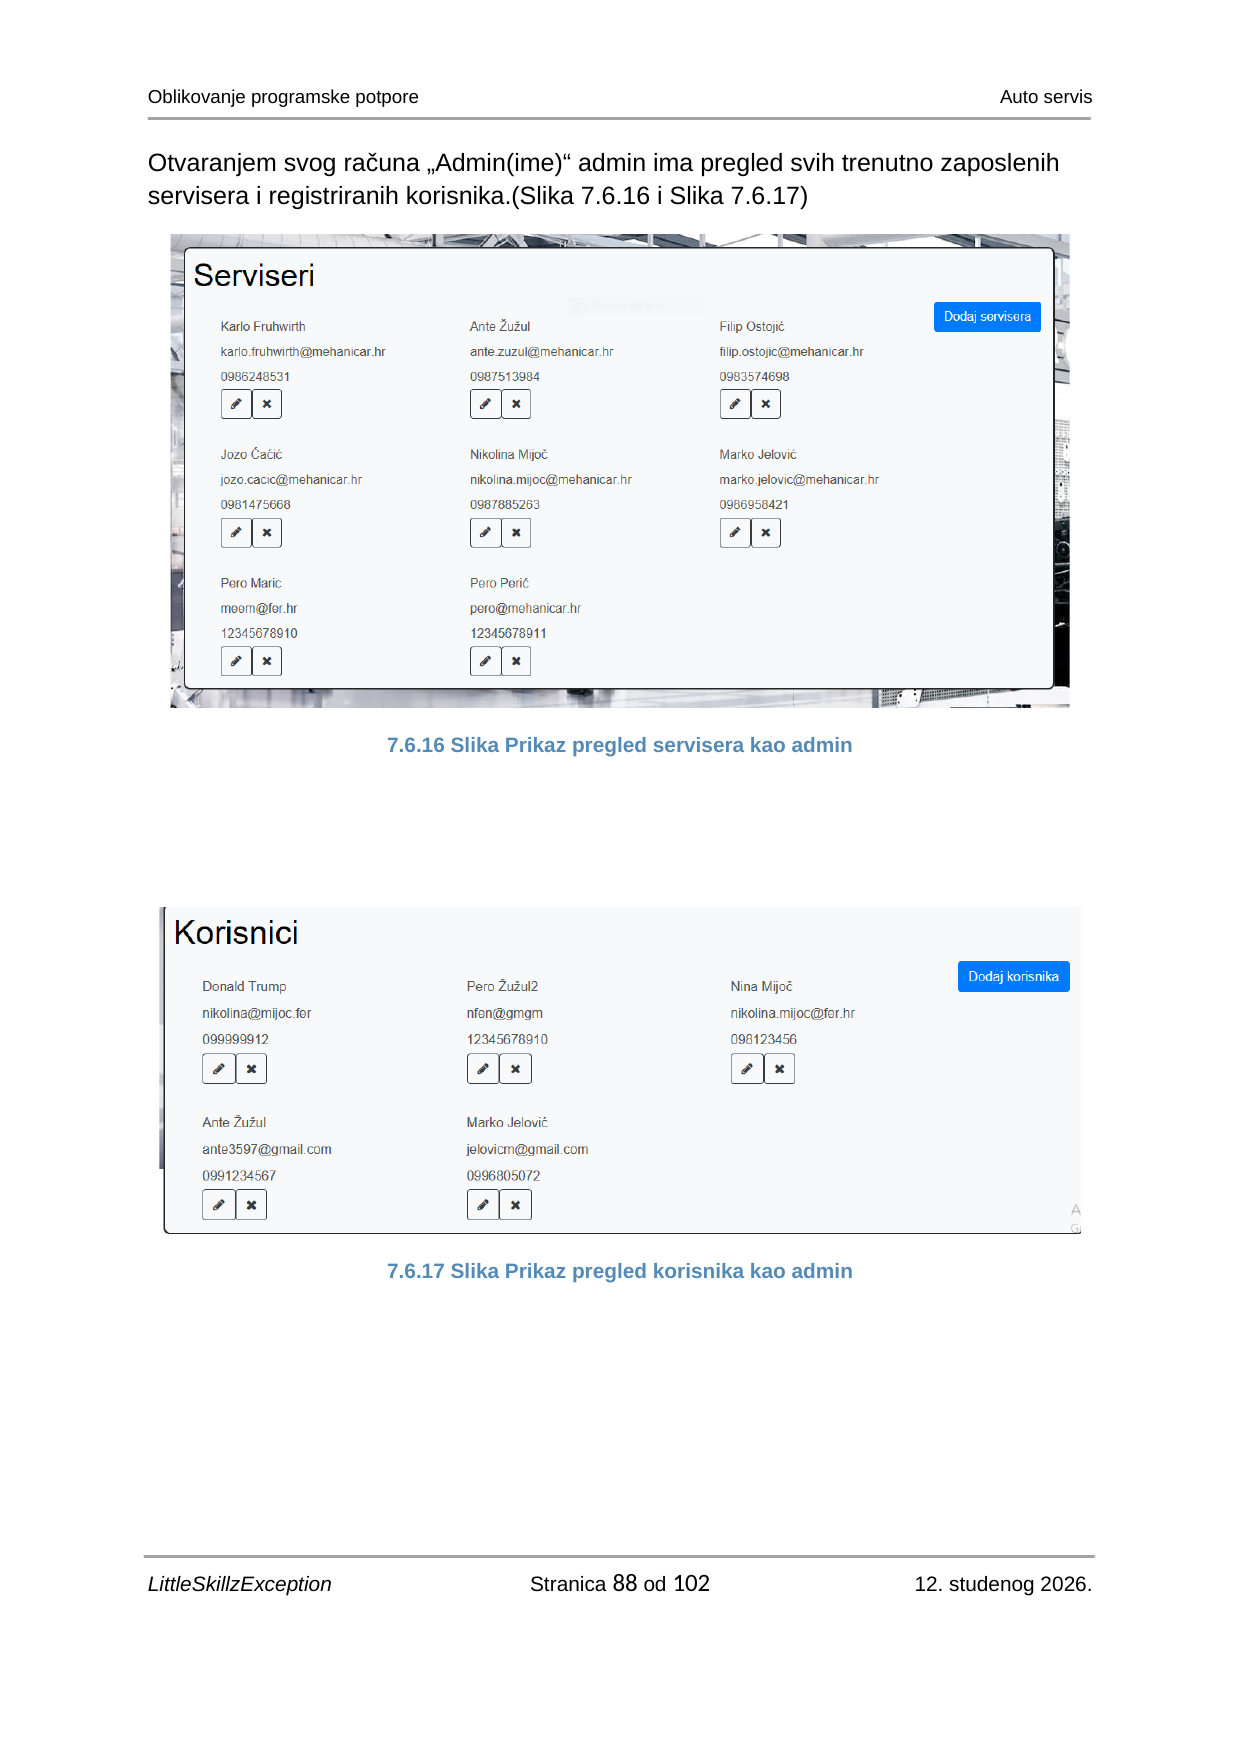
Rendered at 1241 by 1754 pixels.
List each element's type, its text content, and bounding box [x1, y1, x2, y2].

text 7.6.17 Slika Prikaz pregled korisnika kao admin [148, 1259, 1093, 1283]
text 7.6.16 Slika Prikaz pregled servisera kao admin [148, 733, 1093, 757]
picture [170, 234, 1070, 708]
picture [159, 907, 1081, 1234]
text Otvaranjem svog računa „Admin(ime)“ admin ima pregled svih trenutno zaposlenih servisera i registriranih korisnika.(Slika 7.6.16 i Slika 7.6.17) [148, 148, 1093, 209]
